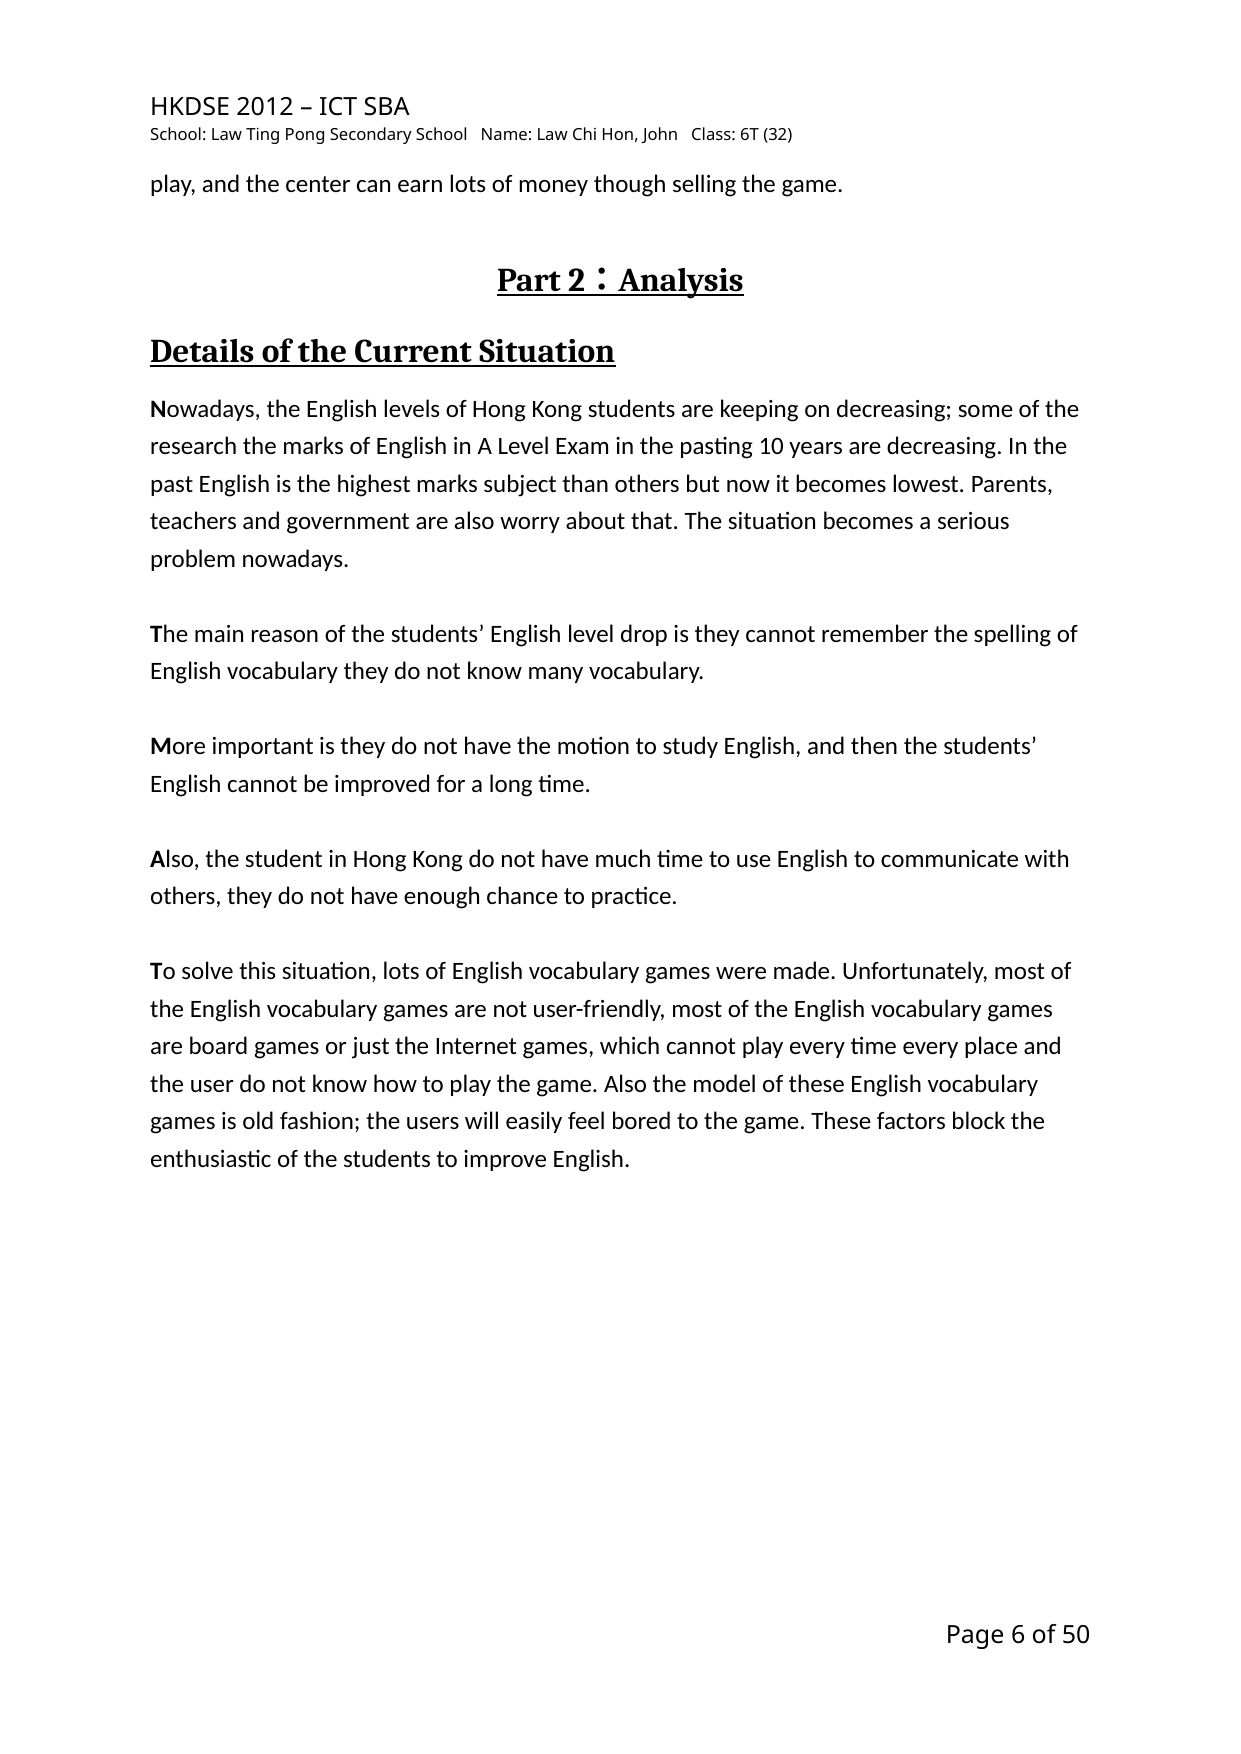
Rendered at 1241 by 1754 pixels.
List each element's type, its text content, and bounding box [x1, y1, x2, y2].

text The main reason of the students’ English level drop is they cannot remember the spelling of English vocabulary they do not know many vocabulary. [150, 614, 1090, 689]
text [150, 164, 1090, 202]
text Part 2：Analysis [150, 239, 1090, 314]
text To solve this situation, lots of English vocabulary games were made. Unfortunately, most of the English vocabulary games are not user-friendly, most of the English vocabulary games are board games or just the Internet games, which cannot play every time every place and the user do not know how to play the game. Also the model of these English vocabulary games is old fashion; the users will easily feel bored to the game. These factors block the enthusiastic of the students to improve English. [150, 952, 1090, 1177]
text Nowadays, the English levels of Hong Kong students are keeping on decreasing; some of the research the marks of English in A Level Exam in the pasting 10 years are decreasing. In the past English is the highest marks subject than others but now it becomes lowest. Parents, teachers and government are also worry about that. The situation becomes a serious problem nowadays. [150, 389, 1090, 577]
text More important is they do not have the motion to study English, and then the students’ English cannot be improved for a long time. [150, 727, 1090, 802]
text Also, the student in Hong Kong do not have much time to use English to communicate with others, they do not have enough chance to practice. [150, 839, 1090, 914]
text Details of the Current Situation [150, 314, 1090, 389]
